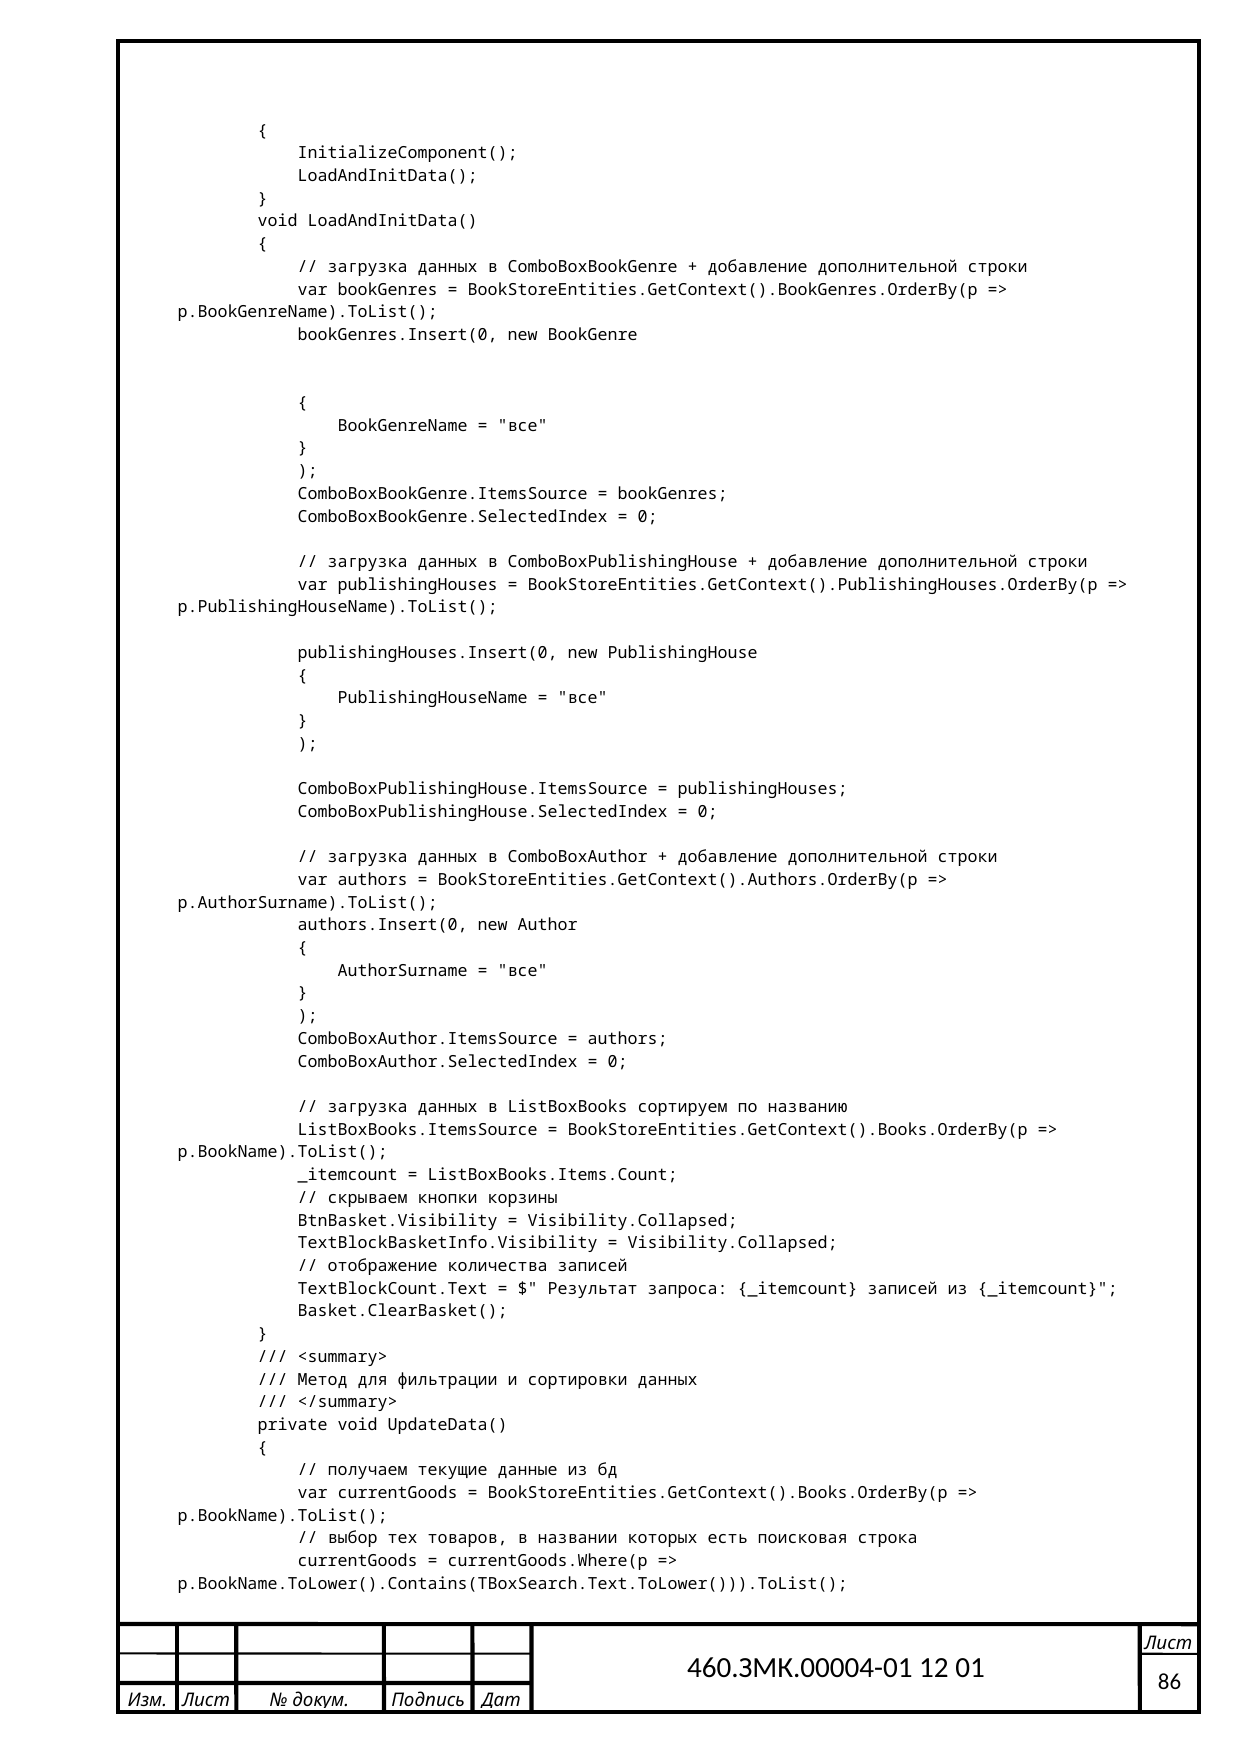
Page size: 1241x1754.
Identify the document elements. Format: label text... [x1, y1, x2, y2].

text void LoadAndInitData() [177, 209, 1152, 232]
text InitializeComponent(); [177, 141, 1152, 163]
text // отображение количества записей [177, 1253, 1152, 1276]
text } [177, 186, 1152, 209]
text { [177, 1435, 1152, 1458]
text { [177, 118, 1152, 141]
text } [177, 708, 1152, 731]
text /// <summary> [177, 1344, 1152, 1367]
text ComboBoxBookGenre.SelectedIndex = 0; [177, 504, 1152, 527]
text var currentGoods = BookStoreEntities.GetContext().Books.OrderBy(p => p.BookName).ToList(); [177, 1481, 1152, 1526]
text ComboBoxPublishingHouse.SelectedIndex = 0; [177, 799, 1152, 822]
text { [177, 232, 1152, 254]
text { [177, 391, 1152, 413]
text { [177, 663, 1152, 686]
text ComboBoxAuthor.ItemsSource = authors; [177, 1026, 1152, 1049]
text // загрузка данных в ComboBoxBookGenre + добавление дополнительной строки [177, 254, 1152, 277]
text ComboBoxAuthor.SelectedIndex = 0; [177, 1049, 1152, 1072]
text { [177, 936, 1152, 958]
text // получаем текущие данные из бд [177, 1458, 1152, 1481]
text // скрываем кнопки корзины [177, 1185, 1152, 1208]
text // выбор тех товаров, в названии которых есть поисковая строка [177, 1526, 1152, 1549]
text /// Метод для фильтрации и сортировки данных [177, 1367, 1152, 1390]
text ComboBoxPublishingHouse.ItemsSource = publishingHouses; [177, 777, 1152, 799]
text TextBlockBasketInfo.Visibility = Visibility.Collapsed; [177, 1231, 1152, 1253]
text _itemcount = ListBoxBooks.Items.Count; [177, 1163, 1152, 1185]
text // загрузка данных в ComboBoxPublishingHouse + добавление дополнительной строки [177, 549, 1152, 572]
text Basket.ClearBasket(); [177, 1299, 1152, 1322]
text ); [177, 459, 1152, 481]
text TextBlockCount.Text = $" Результат запроса: {_itemcount} записей из {_itemcount}"; [177, 1276, 1152, 1299]
text // загрузка данных в ListBoxBooks сортируем по названию [177, 1094, 1152, 1117]
text private void UpdateData() [177, 1412, 1152, 1435]
text // загрузка данных в ComboBoxAuthor + добавление дополнительной строки [177, 845, 1152, 867]
text ); [177, 1004, 1152, 1026]
text } [177, 1322, 1152, 1344]
text bookGenres.Insert(0, new BookGenre [177, 322, 1152, 345]
text ComboBoxBookGenre.ItemsSource = bookGenres; [177, 481, 1152, 504]
text BookGenreName = "все" [177, 413, 1152, 436]
text AuthorSurname = "все" [177, 958, 1152, 981]
text /// </summary> [177, 1390, 1152, 1412]
text } [177, 981, 1152, 1004]
text publishingHouses.Insert(0, new PublishingHouse [177, 640, 1152, 663]
text BtnBasket.Visibility = Visibility.Collapsed; [177, 1208, 1152, 1231]
text currentGoods = currentGoods.Where(p => p.BookName.ToLower().Contains(TBoxSearch.Text.ToLower())).ToList(); [177, 1549, 1152, 1594]
text var authors = BookStoreEntities.GetContext().Authors.OrderBy(p => p.AuthorSurname).ToList(); [177, 867, 1152, 913]
text LoadAndInitData(); [177, 163, 1152, 186]
text ); [177, 731, 1152, 754]
text var publishingHouses = BookStoreEntities.GetContext().PublishingHouses.OrderBy(p => p.PublishingHouseName).ToList(); [177, 572, 1152, 618]
text } [177, 436, 1152, 459]
text PublishingHouseName = "все" [177, 686, 1152, 708]
text ListBoxBooks.ItemsSource = BookStoreEntities.GetContext().Books.OrderBy(p => p.BookName).ToList(); [177, 1117, 1152, 1163]
text var bookGenres = BookStoreEntities.GetContext().BookGenres.OrderBy(p => p.BookGenreName).ToList(); [177, 277, 1152, 322]
text authors.Insert(0, new Author [177, 913, 1152, 936]
